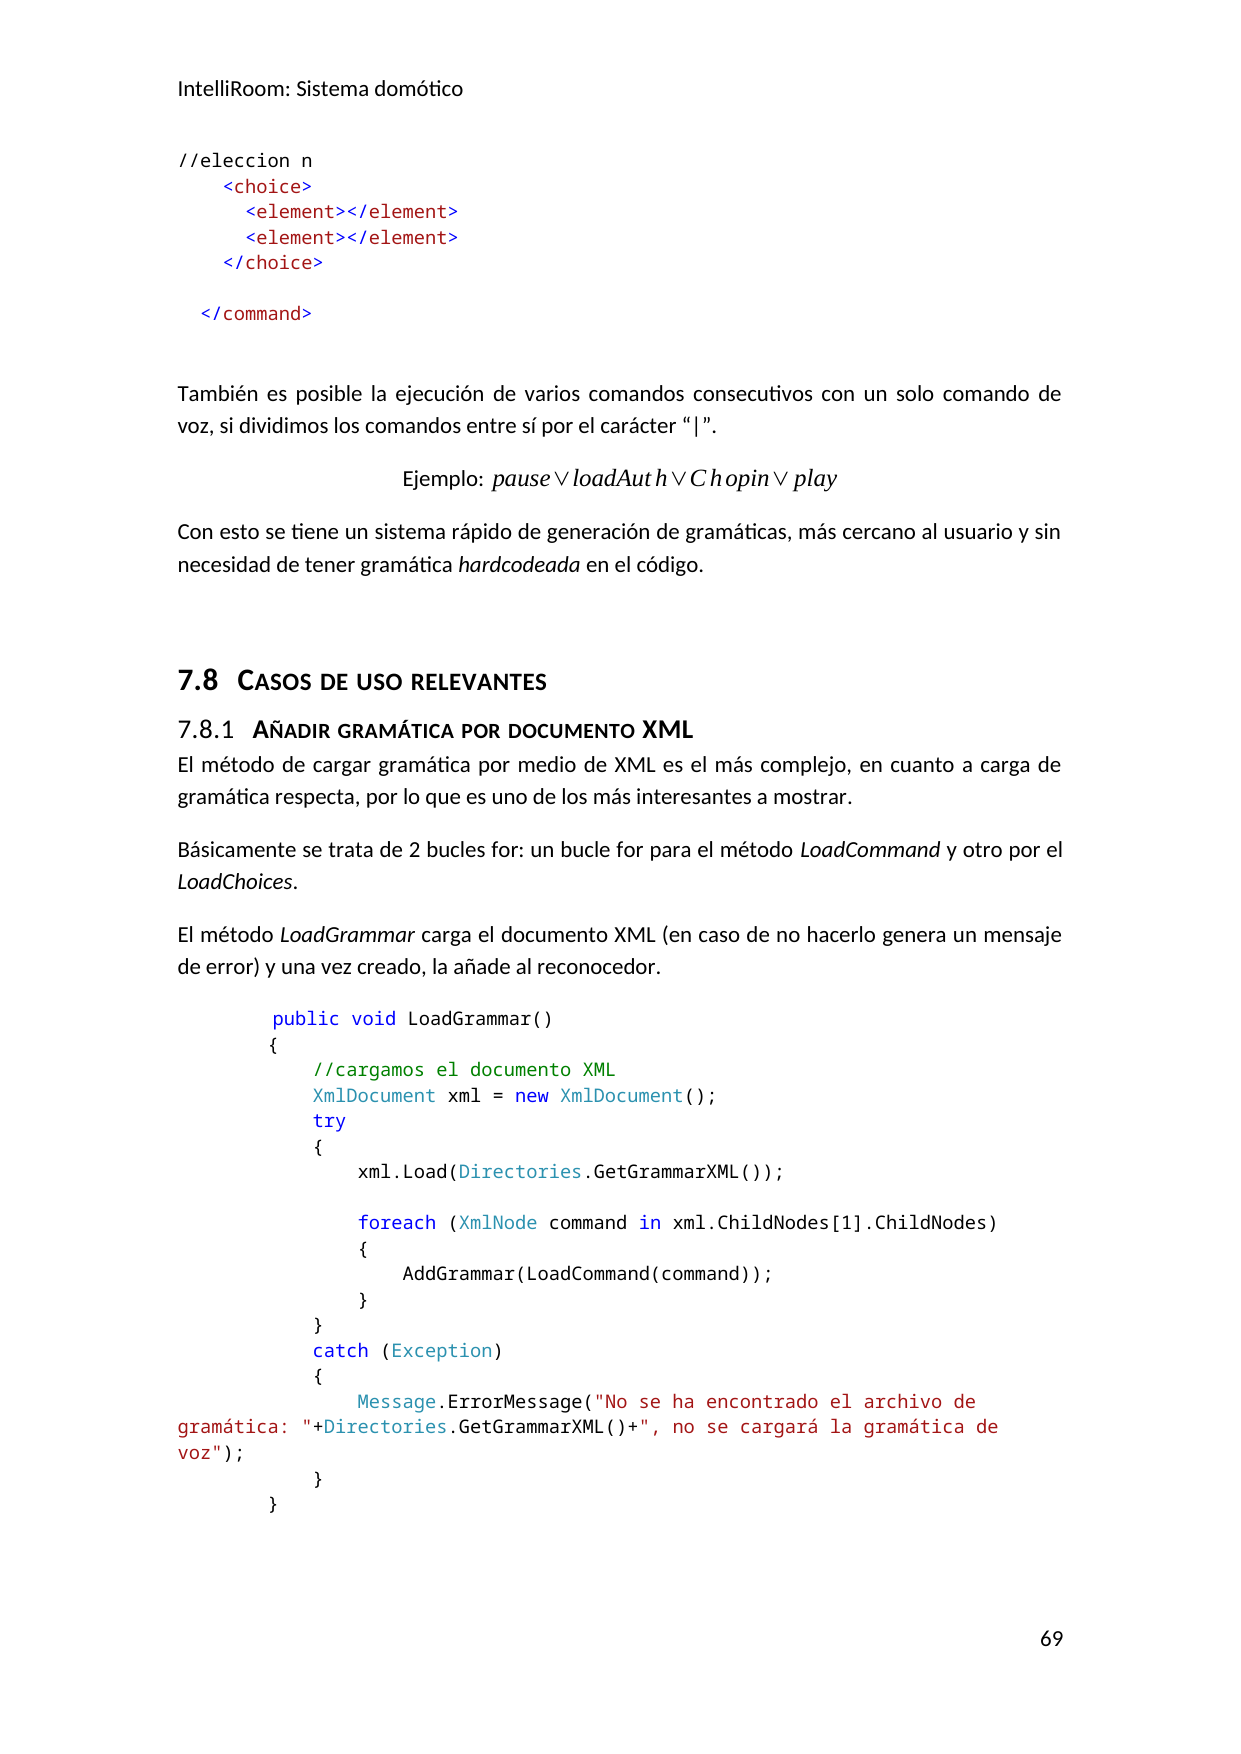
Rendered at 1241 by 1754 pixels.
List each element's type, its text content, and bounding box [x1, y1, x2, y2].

text </choice> [177, 250, 1063, 275]
text Ejemplo: [177, 464, 1063, 492]
text Básicamente se trata de 2 bucles for: un bucle for para el método LoadCommand y otro por el LoadChoices. [177, 835, 1063, 895]
text } [177, 1490, 1063, 1516]
text xml.Load(Directories.GetGrammarXML()); [177, 1159, 1063, 1184]
subtitle Añadir gramática por documento XML [177, 712, 1063, 745]
text { [177, 1133, 1063, 1159]
text AddGrammar(LoadCommand(command)); [177, 1261, 1063, 1286]
text } [177, 1286, 1063, 1312]
text } [177, 1465, 1063, 1490]
text El método LoadGrammar carga el documento XML (en caso de no hacerlo genera un mensaje de error) y una vez creado, la añade al reconocedor. [177, 920, 1063, 981]
text { [177, 1363, 1063, 1388]
text <element></element> [177, 224, 1063, 250]
text Message.ErrorMessage("No se ha encontrado el archivo de gramática: "+Directories.GetGrammarXML()+", no se cargará la gramática de voz"); [177, 1388, 1063, 1465]
text También es posible la ejecución de varios comandos consecutivos con un solo comando de voz, si dividimos los comandos entre sí por el carácter “|”. [177, 379, 1063, 439]
text { [177, 1235, 1063, 1261]
text //eleccion n [177, 148, 1063, 173]
text try [177, 1108, 1063, 1133]
text //cargamos el documento XML [177, 1057, 1063, 1082]
text public void LoadGrammar() [177, 1006, 1063, 1031]
text } [177, 1312, 1063, 1337]
text <choice> [177, 173, 1063, 199]
text </command> [177, 301, 1063, 326]
text foreach (XmlNode command in xml.ChildNodes[1].ChildNodes) [177, 1210, 1063, 1235]
text catch (Exception) [177, 1337, 1063, 1363]
text XmlDocument xml = new XmlDocument(); [177, 1082, 1063, 1108]
text { [177, 1031, 1063, 1057]
text El método de cargar gramática por medio de XML es el más complejo, en cuanto a carga de gramática respecta, por lo que es uno de los más interesantes a mostrar. [177, 750, 1063, 810]
subtitle Casos de uso relevantes [177, 660, 1063, 698]
text <element></element> [177, 199, 1063, 224]
text Con esto se tiene un sistema rápido de generación de gramáticas, más cercano al usuario y sin necesidad de tener gramática hardcodeada en el código. [177, 517, 1063, 578]
